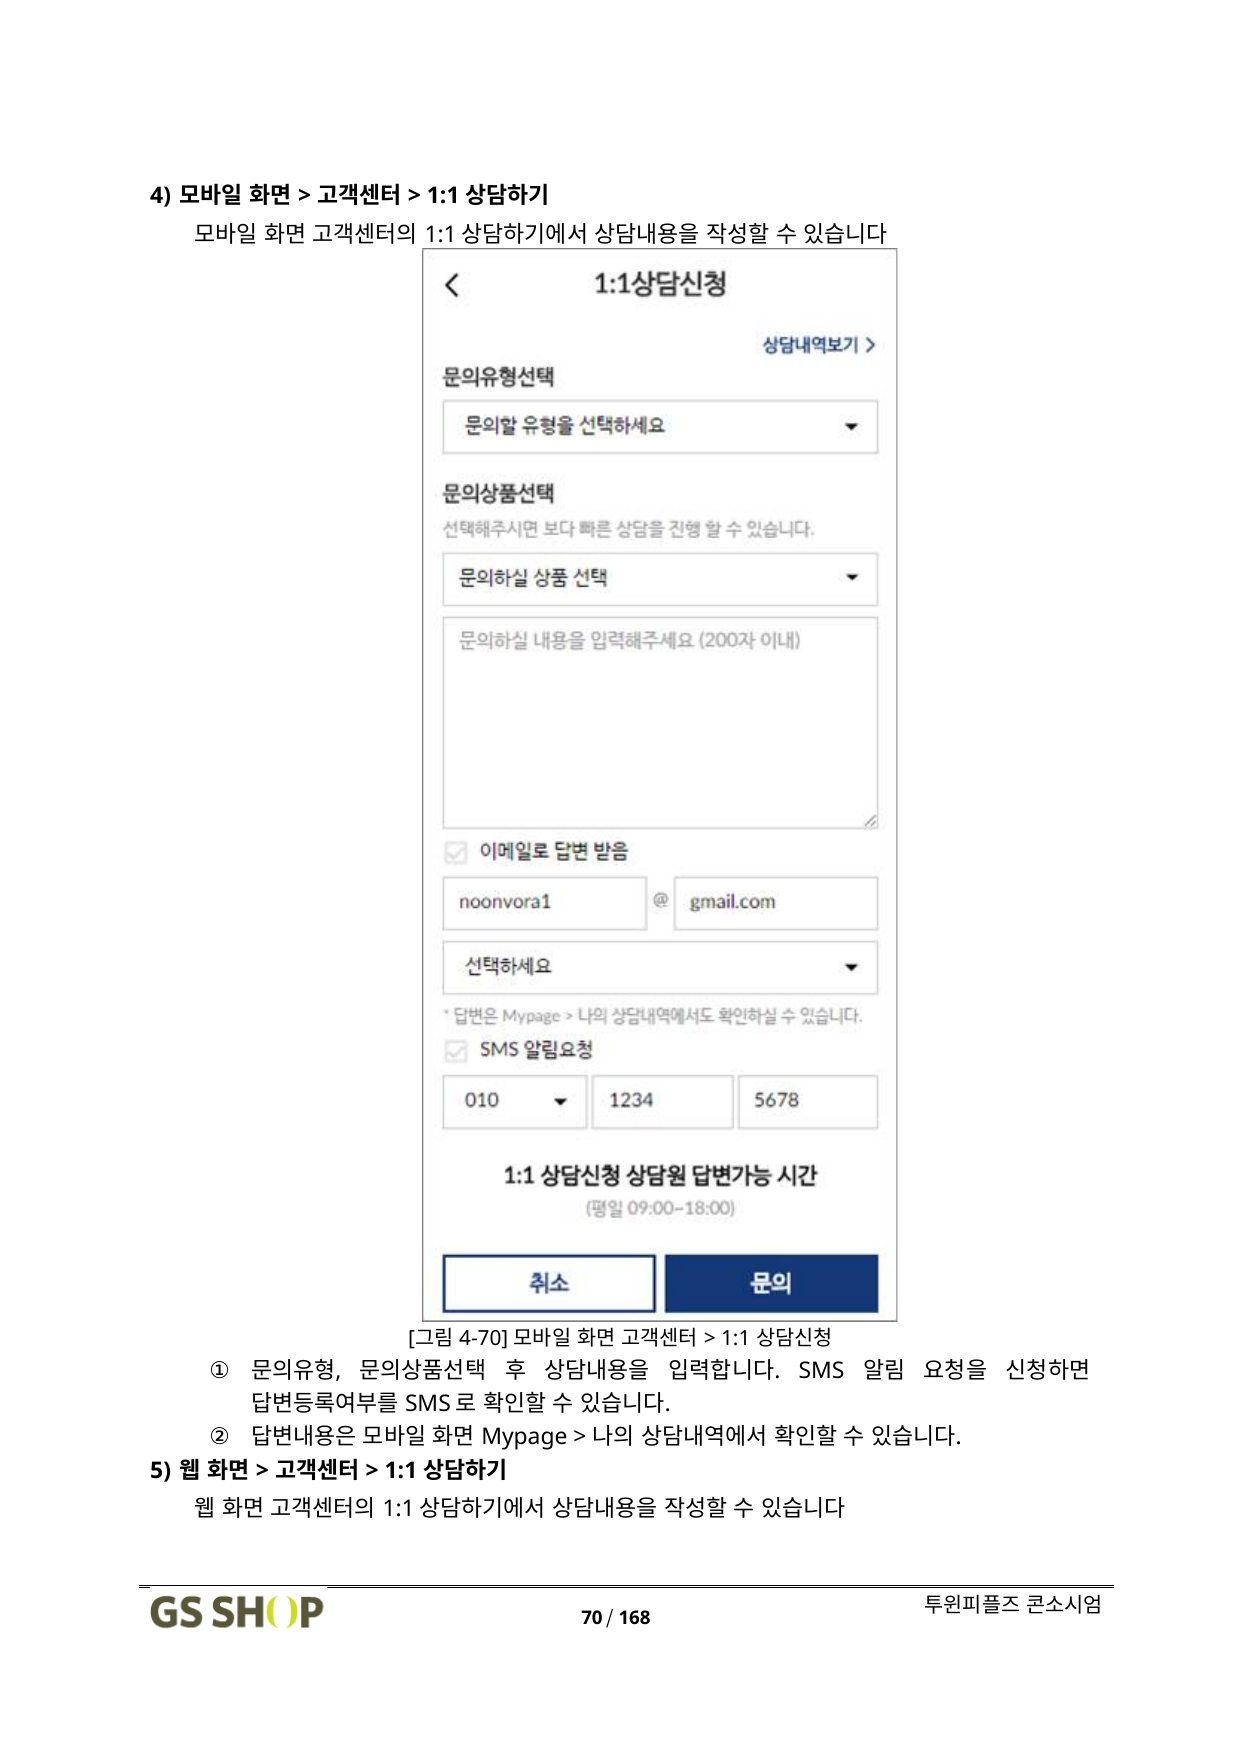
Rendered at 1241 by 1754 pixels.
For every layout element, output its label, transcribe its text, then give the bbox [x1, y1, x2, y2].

picture [150, 1587, 328, 1631]
subtitle 답변내용은 모바일 화면 Mypage > 나의 상담내역에서 확인할 수 있습니다. [209, 1418, 1090, 1451]
picture [422, 248, 898, 1322]
list 웹 화면 고객센터의 1:1상담하기에서 상담내용을 작성할 수 있습니다 [194, 1490, 1090, 1523]
list 모바일 화면 고객센터의 1:1상담하기에서 상담내용을 작성할 수 있습니다 [194, 216, 1090, 249]
subtitle 웹 화면 > 고객센터 > 1:1 상담하기 [150, 1451, 1090, 1485]
subtitle 모바일 화면 > 고객센터 > 1:1 상담하기 [150, 177, 1090, 211]
subtitle 문의유형, 문의상품선택 후 상담내용을 입력합니다. SMS 알림 요청을 신청하면 답변등록여부를 SMS로 확인할 수 있습니다. [209, 1351, 1090, 1418]
